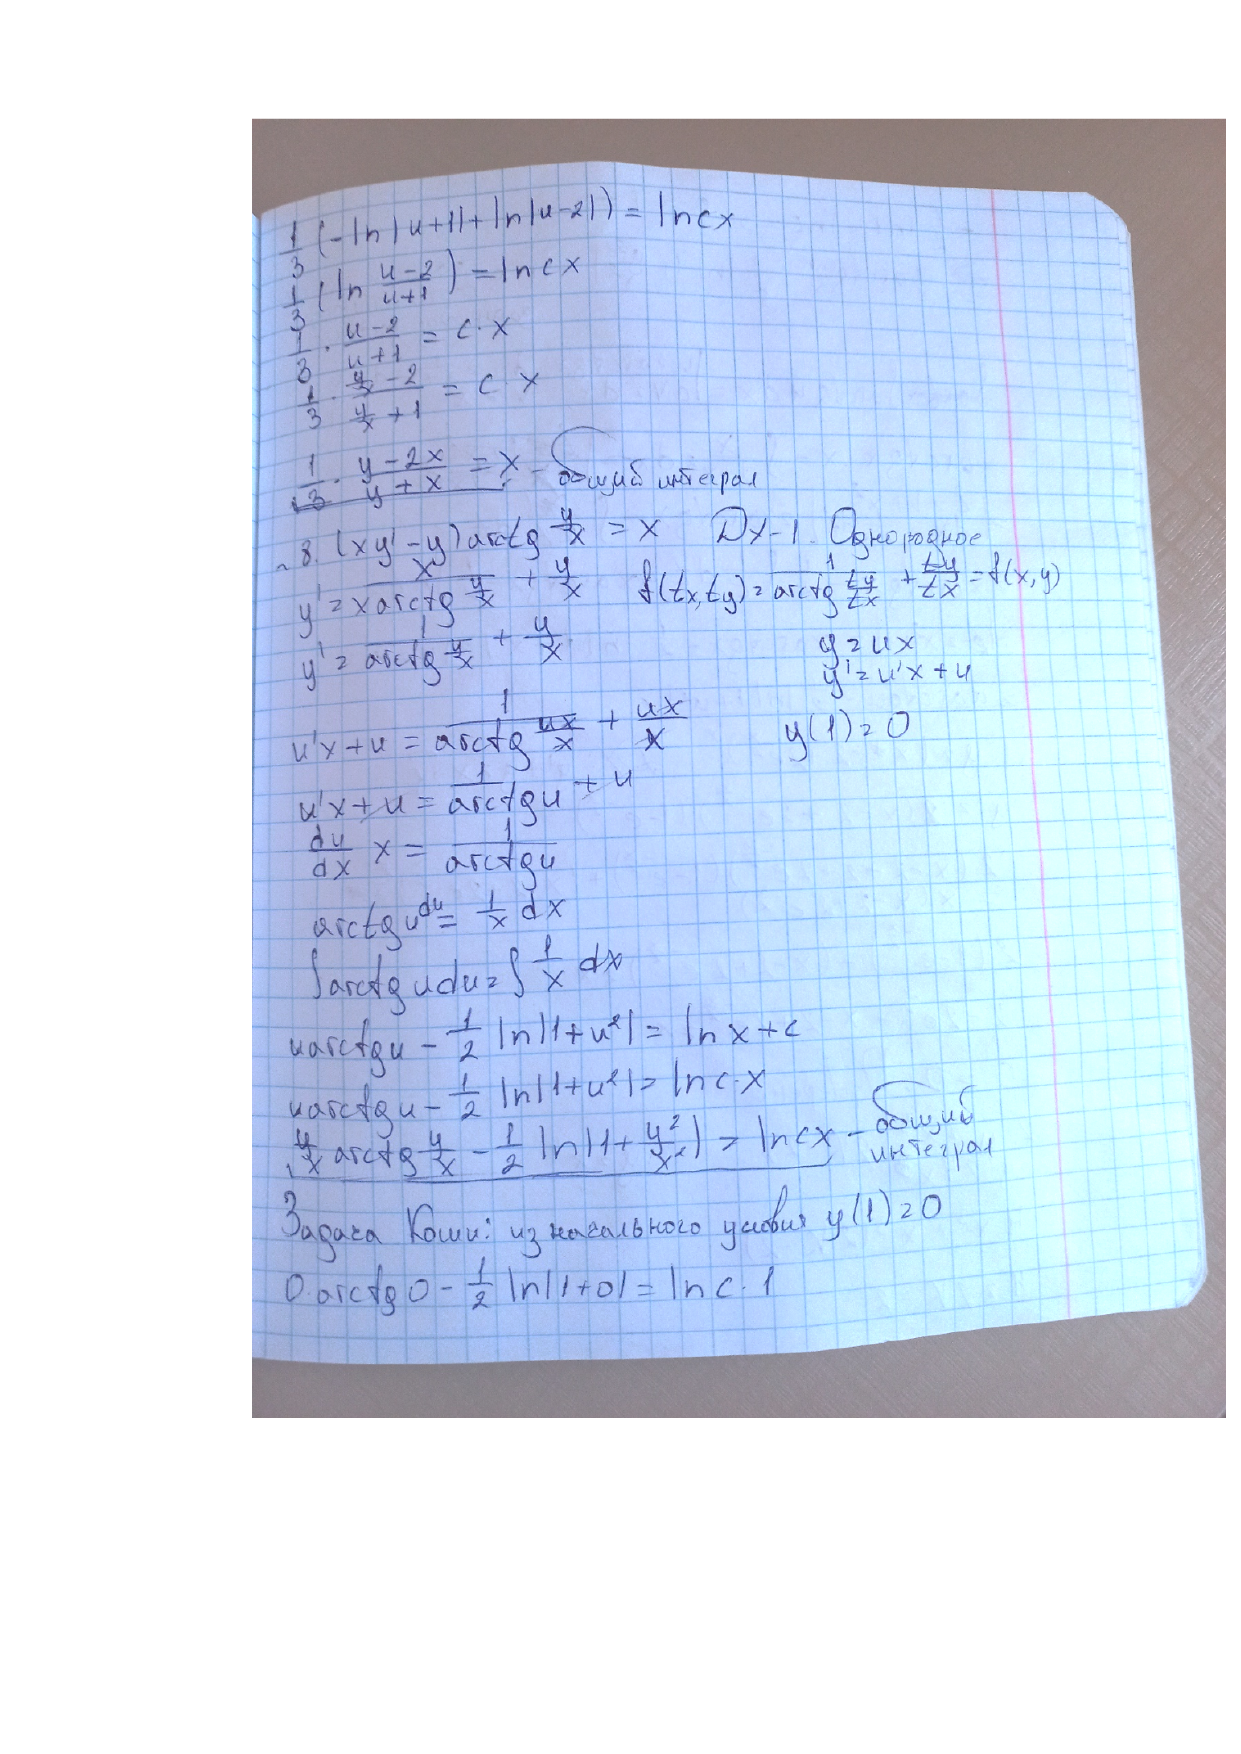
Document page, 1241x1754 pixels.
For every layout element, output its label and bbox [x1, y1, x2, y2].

picture [253, 120, 1226, 1416]
